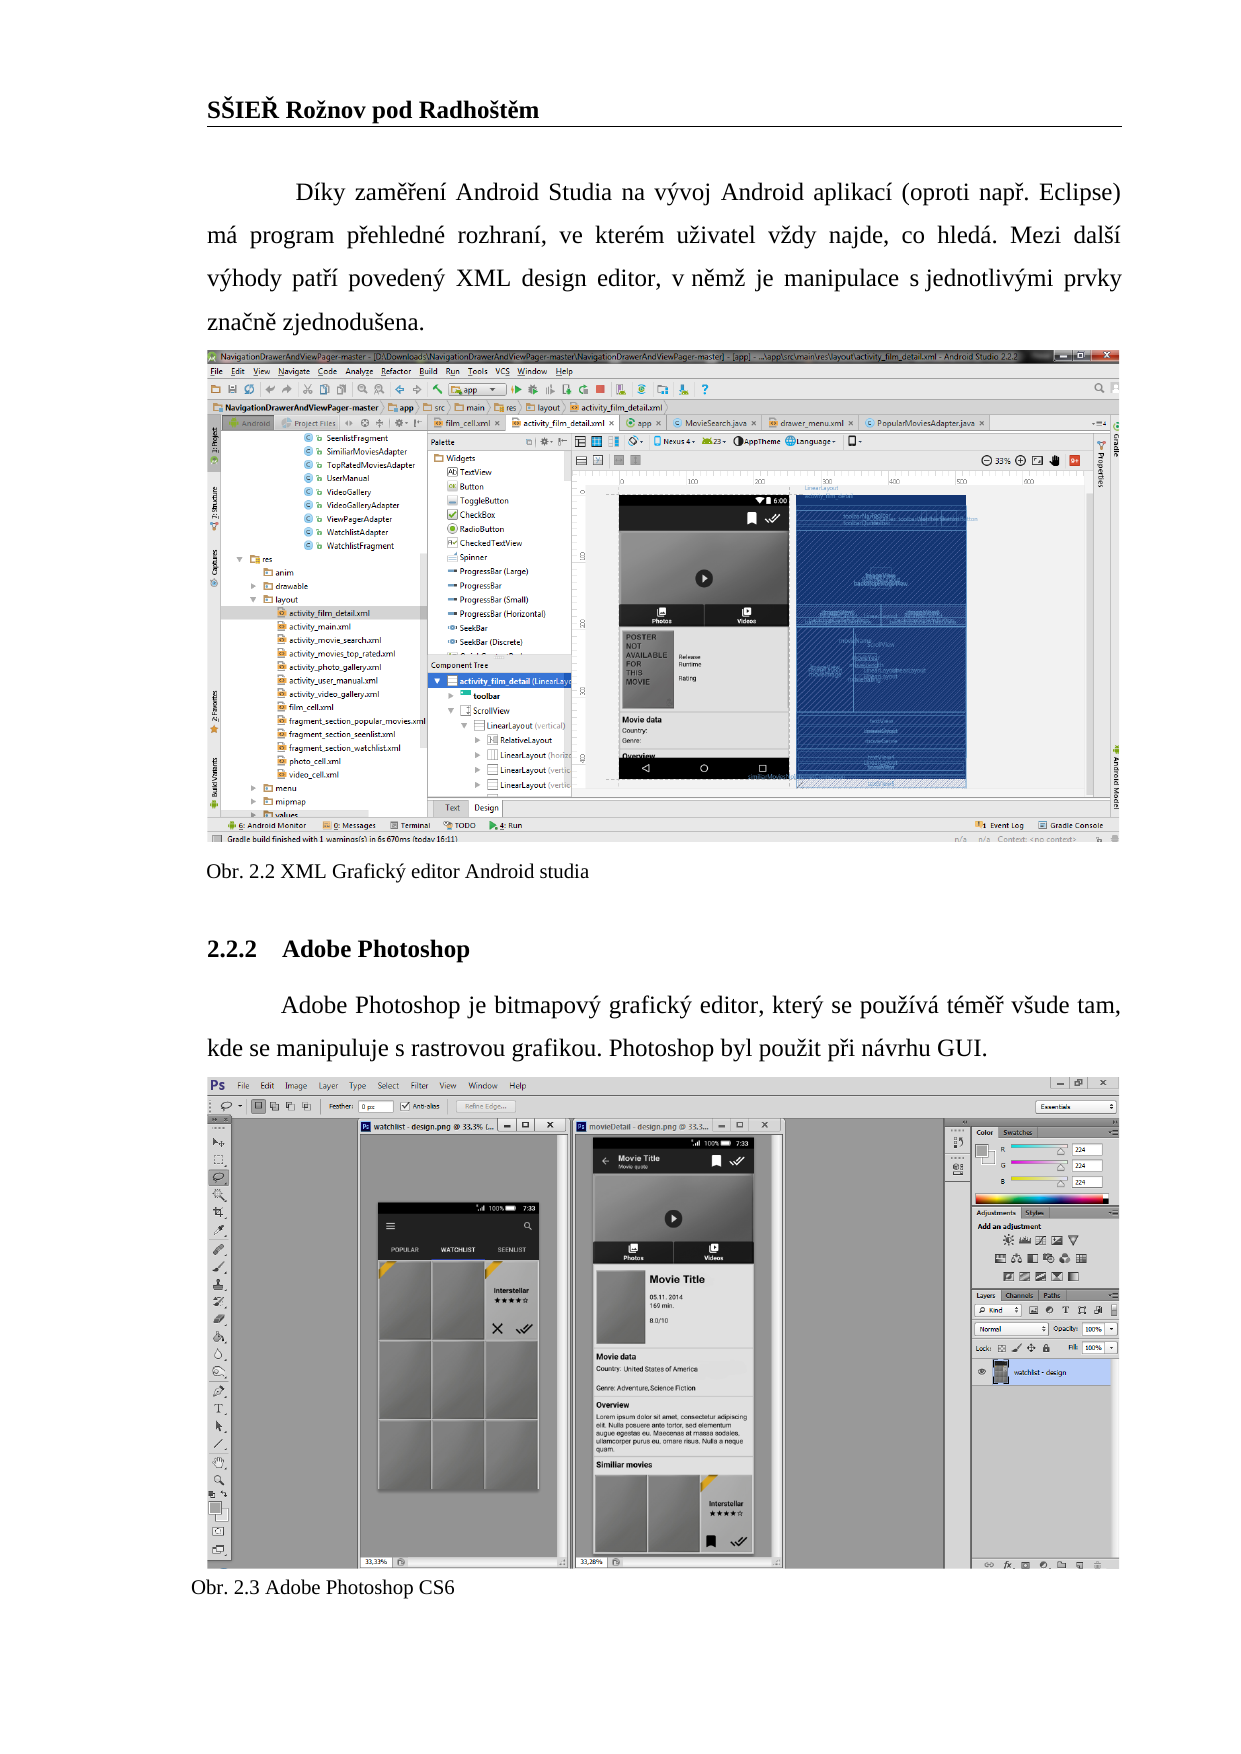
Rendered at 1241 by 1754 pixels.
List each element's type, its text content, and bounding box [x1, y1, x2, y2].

picture [206, 1077, 1119, 1568]
picture [206, 350, 1119, 841]
text Díky zaměření Android Studia na vývoj Android aplikací (oproti např. Eclipse) má program přehledné rozhraní, ve kterém uživatel vždy najde, co hledá. Mezi další výhody patří povedený XML design editor, v němž je manipulace s jednotlivými prvky značně zjednodušena. [207, 177, 1122, 335]
text Adobe Photoshop je bitmapový grafický editor, který se používá téměř všude tam, kde se manipuluje s rastrovou grafikou. Photoshop byl použit při návrhu GUI. [207, 990, 1122, 1062]
